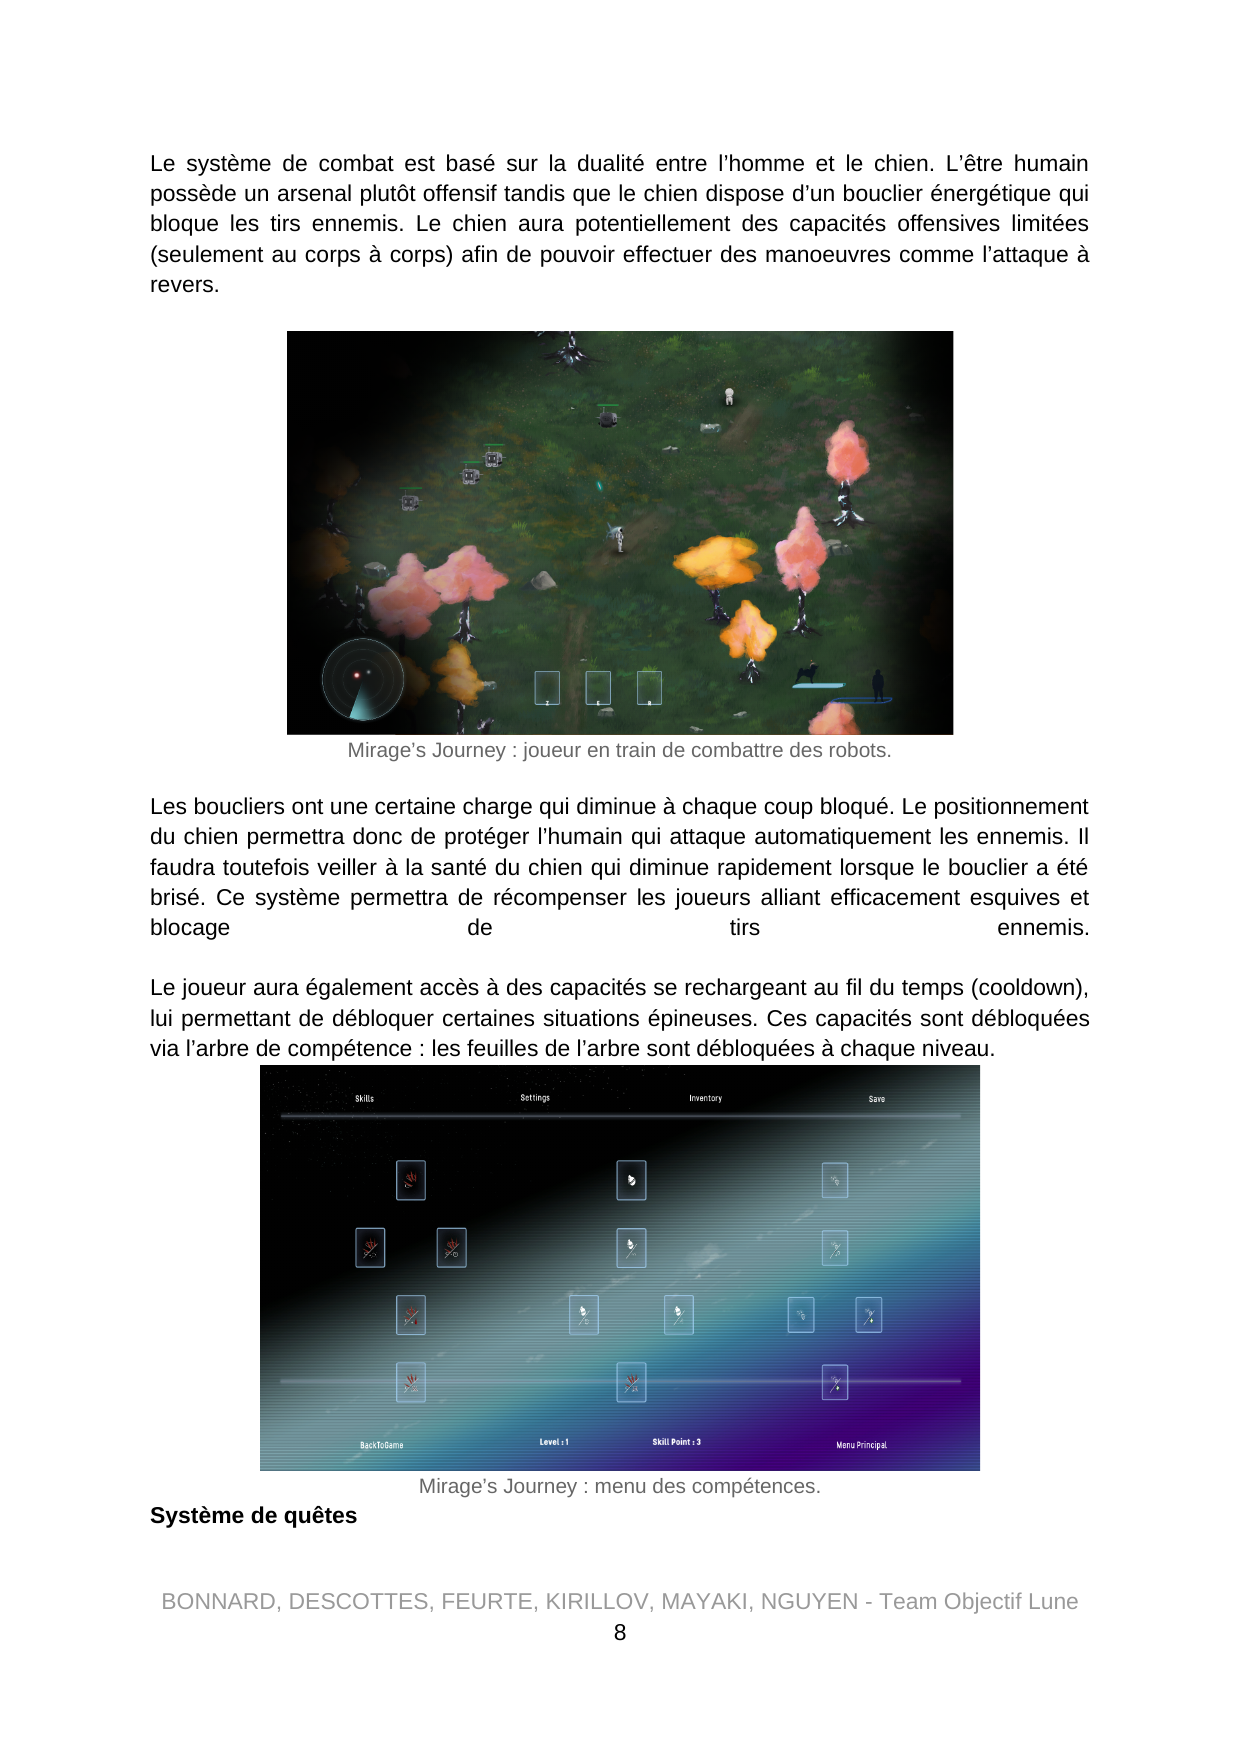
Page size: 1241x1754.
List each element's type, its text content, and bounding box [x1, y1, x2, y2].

text Mirage’s Journey : menu des compétences. [150, 1474, 1090, 1498]
text Le système de combat est basé sur la dualité entre l’homme et le chien. L’être humain possède un arsenal plutôt offensif tandis que le chien dispose d’un bouclier énergétique qui bloque les tirs ennemis. Le chien aura potentiellement des capacités offensives limitées (seulement au corps à corps) afin de pouvoir effectuer des manoeuvres comme l’attaque à revers. [150, 150, 1090, 297]
text Système de quêtes [150, 1502, 1090, 1528]
text Mirage’s Journey : joueur en train de combattre des robots. [150, 738, 1090, 762]
picture [287, 331, 954, 735]
picture [260, 1065, 981, 1471]
text Les boucliers ont une certaine charge qui diminue à chaque coup bloqué. Le positionnement du chien permettra donc de protéger l’humain qui attaque automatiquement les ennemis. Il faudra toutefois veiller à la santé du chien qui diminue rapidement lorsque le bouclier a été brisé. Ce système permettra de récompenser les joueurs alliant efficacement esquives et blocage de tirs ennemis. Le joueur aura également accès à des capacités se rechargeant au fil du temps (cooldown), lui permettant de débloquer certaines situations épineuses. Ces capacités sont débloquées via l’arbre de compétence : les feuilles de l’arbre sont débloquées à chaque niveau. [150, 793, 1090, 1061]
